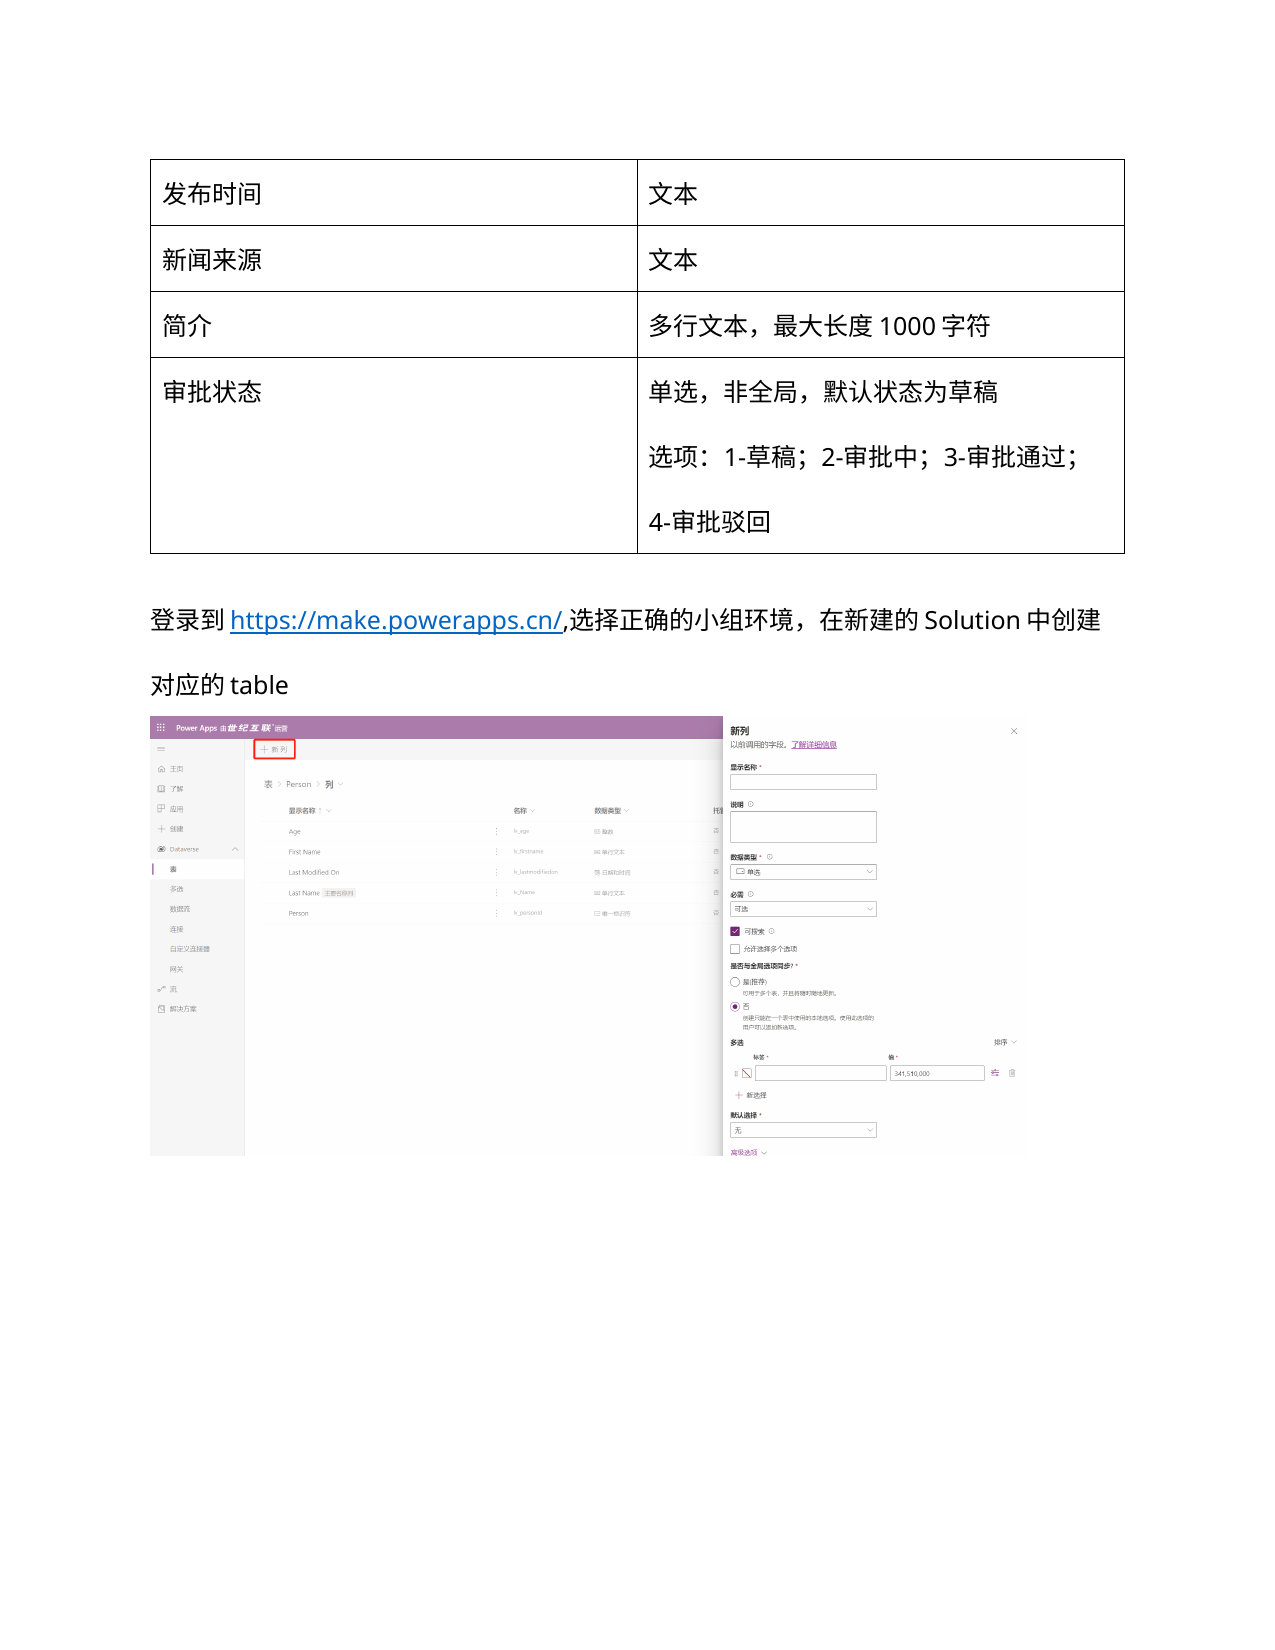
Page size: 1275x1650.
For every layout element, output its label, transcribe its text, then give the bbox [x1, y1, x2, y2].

table_cell 简介 [151, 292, 637, 357]
table_cell 审批状态 [151, 358, 637, 553]
table_cell 多行文本，最大长度1000字符 [638, 292, 1124, 357]
table_cell 单选，非全局，默认状态为草稿 选项：1-草稿；2-审批中；3-审批通过；4-审批驳回 [638, 358, 1124, 553]
text 登录到https://make.powerapps.cn/,选择正确的小组环境，在新建的Solution中创建对应的table [150, 586, 1125, 716]
picture [150, 716, 1029, 1156]
table_cell 文本 [638, 160, 1124, 225]
table_cell 文本 [638, 226, 1124, 291]
table_cell 发布时间 [151, 160, 637, 225]
table_cell 新闻来源 [151, 226, 637, 291]
